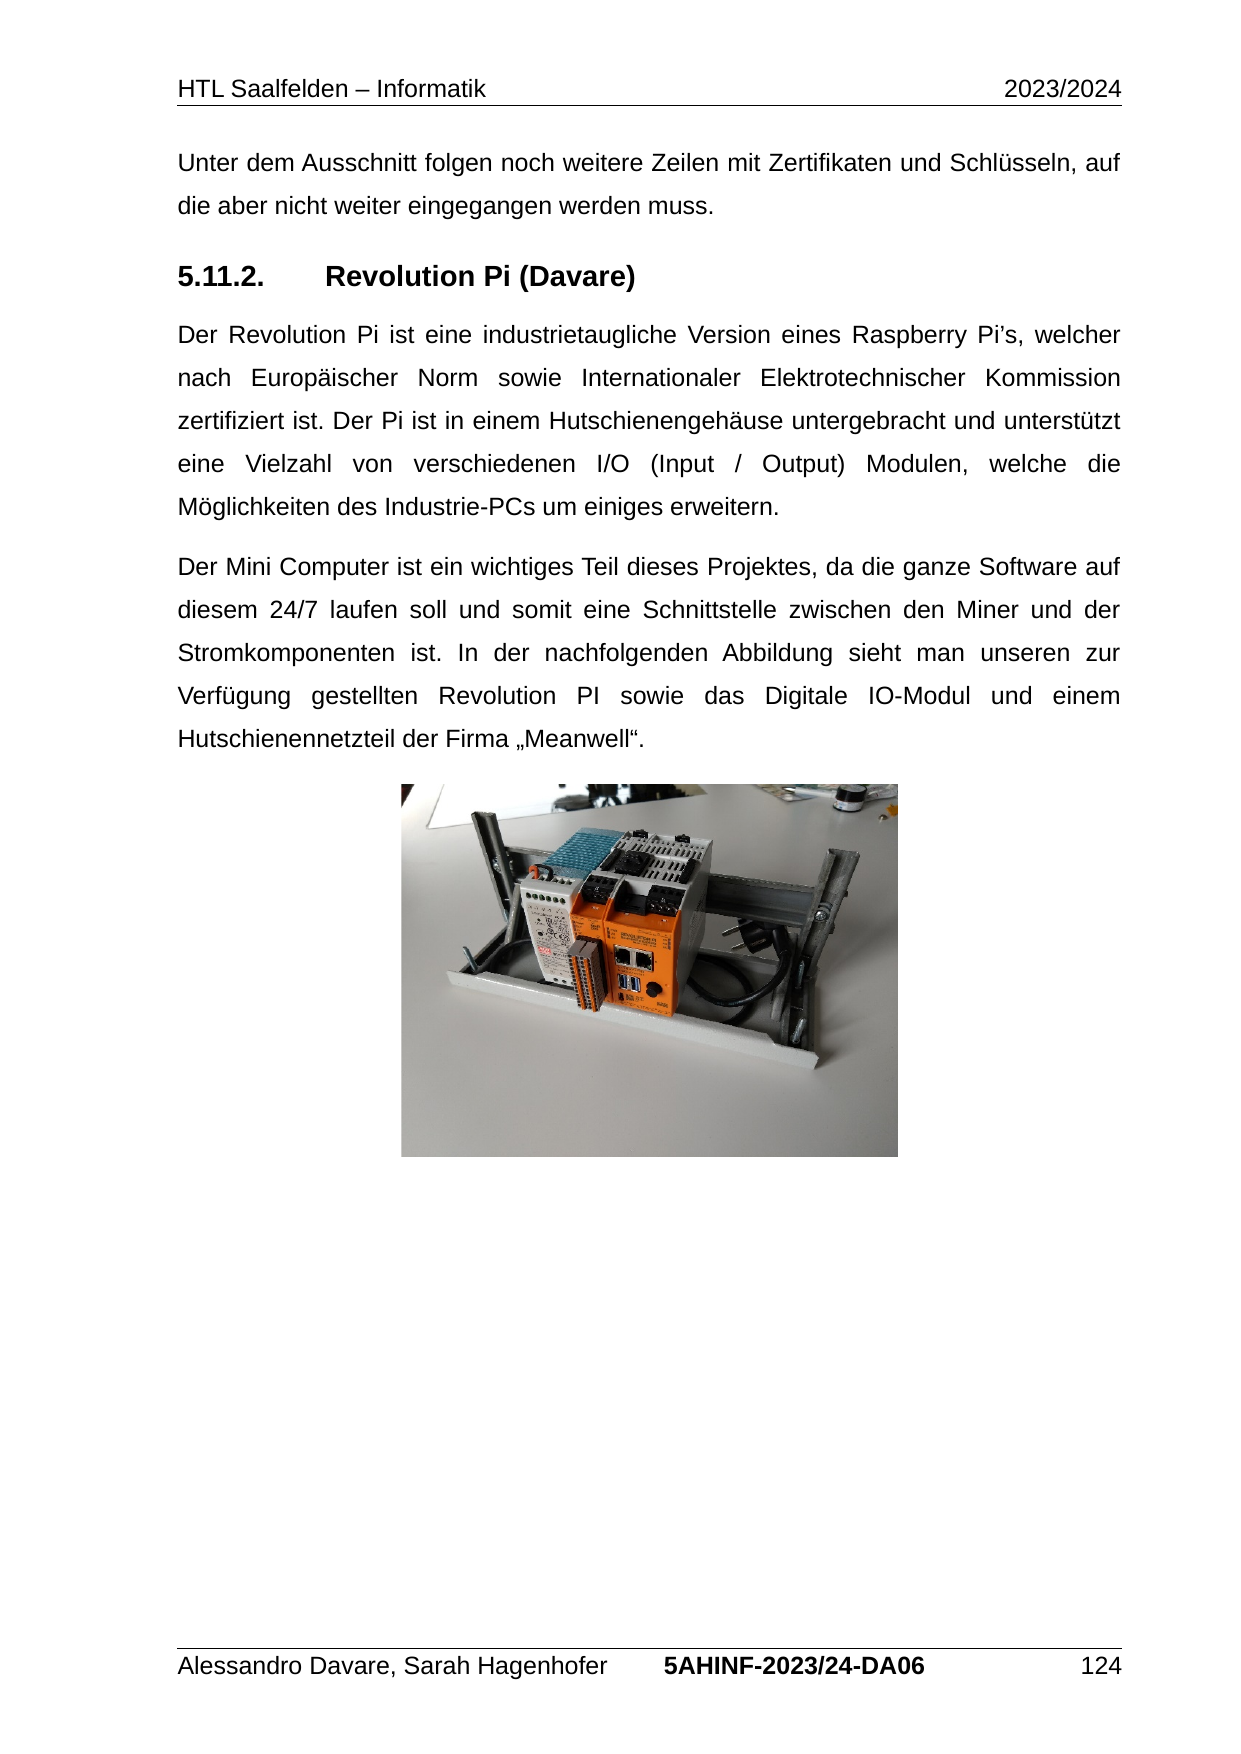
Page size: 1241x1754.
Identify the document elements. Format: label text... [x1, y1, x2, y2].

text Unter dem Ausschnitt folgen noch weitere Zeilen mit Zertifikaten und Schlüsseln, auf die aber nicht weiter eingegangen werden muss. [177, 148, 1122, 219]
subtitle Revolution Pi (Davare) [177, 259, 1122, 292]
picture [401, 784, 898, 1157]
text Der Revolution Pi ist eine industrietaugliche Version eines Raspberry Pi’s, welcher nach Europäischer Norm sowie Internationaler Elektrotechnischer Kommission zertifiziert ist. Der Pi ist in einem Hutschienengehäuse untergebracht und unterstützt eine Vielzahl von verschiedenen I/O (Input / Output) Modulen, welche die Möglichkeiten des Industrie-PCs um einiges erweitern. [177, 320, 1122, 521]
text Der Mini Computer ist ein wichtiges Teil dieses Projektes, da die ganze Software auf diesem 24/7 laufen soll und somit eine Schnittstelle zwischen den Miner und der Stromkomponenten ist. In der nachfolgenden Abbildung sieht man unseren zur Verfügung gestellten Revolution PI sowie das Digitale IO-Modul und einem Hutschienennetzteil der Firma „Meanwell“. [177, 552, 1122, 753]
